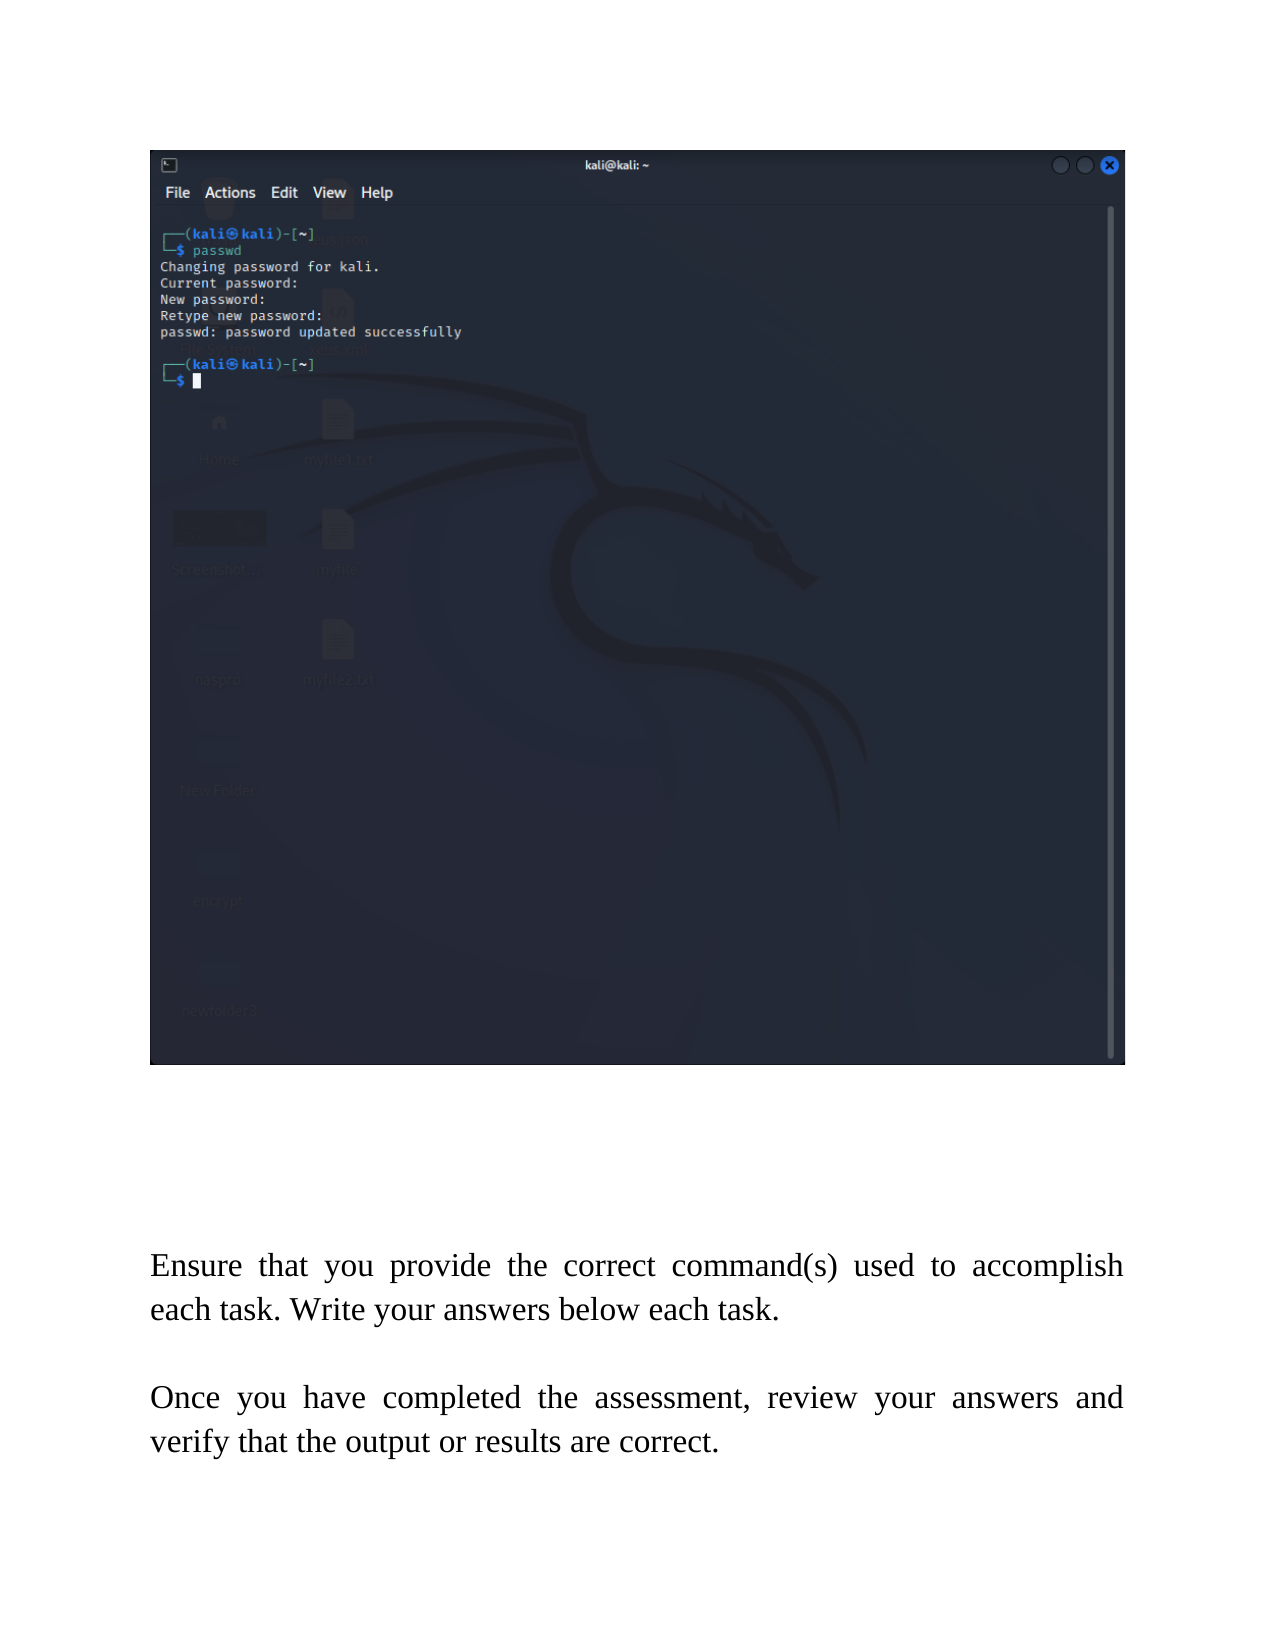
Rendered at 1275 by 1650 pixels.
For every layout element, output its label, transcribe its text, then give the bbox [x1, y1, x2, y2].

picture [150, 150, 1125, 1065]
text Ensure that you provide the correct command(s) used to accomplish each task. Write your answers below each task. [150, 1245, 1125, 1327]
text Once you have completed the assessment, review your answers and verify that the output or results are correct. [150, 1377, 1125, 1460]
